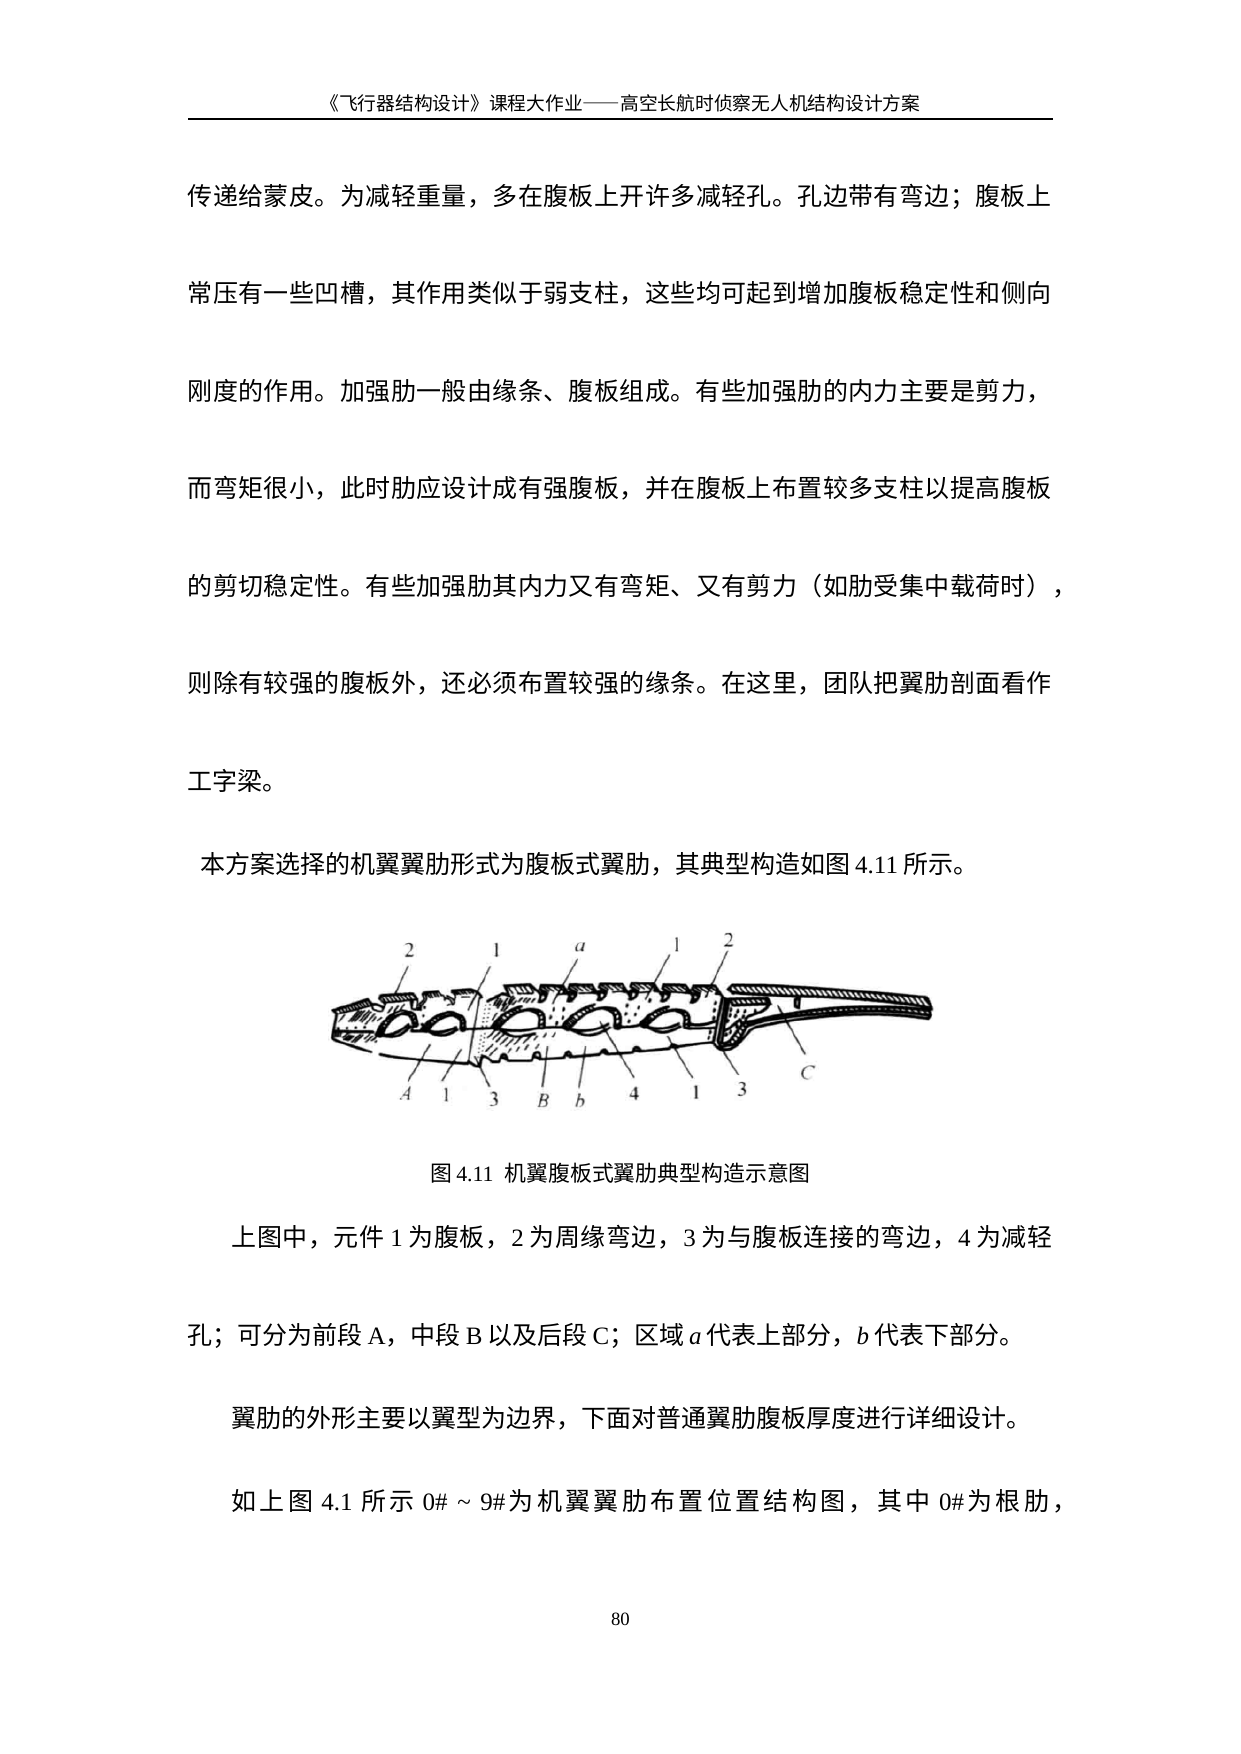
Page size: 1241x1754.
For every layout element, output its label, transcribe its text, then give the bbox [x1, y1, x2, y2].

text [187, 1467, 1053, 1532]
text 翼肋的外形主要以翼型为边界，下面对普通翼肋腹板厚度进行详细设计。 [187, 1384, 1053, 1449]
picture [293, 913, 947, 1121]
text 图4.11 机翼腹板式翼肋典型构造示意图 [187, 1155, 1053, 1188]
text 上图中，元件1为腹板，2为周缘弯边，3为与腹板连接的弯边，4为减轻孔；可分为前段A，中段B以及后段C；区域a代表上部分，b代表下部分。 [187, 1203, 1053, 1366]
text 本方案选择的机翼翼肋形式为腹板式翼肋，其典型构造如图4.11所示。 [187, 830, 1053, 895]
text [187, 162, 1053, 812]
